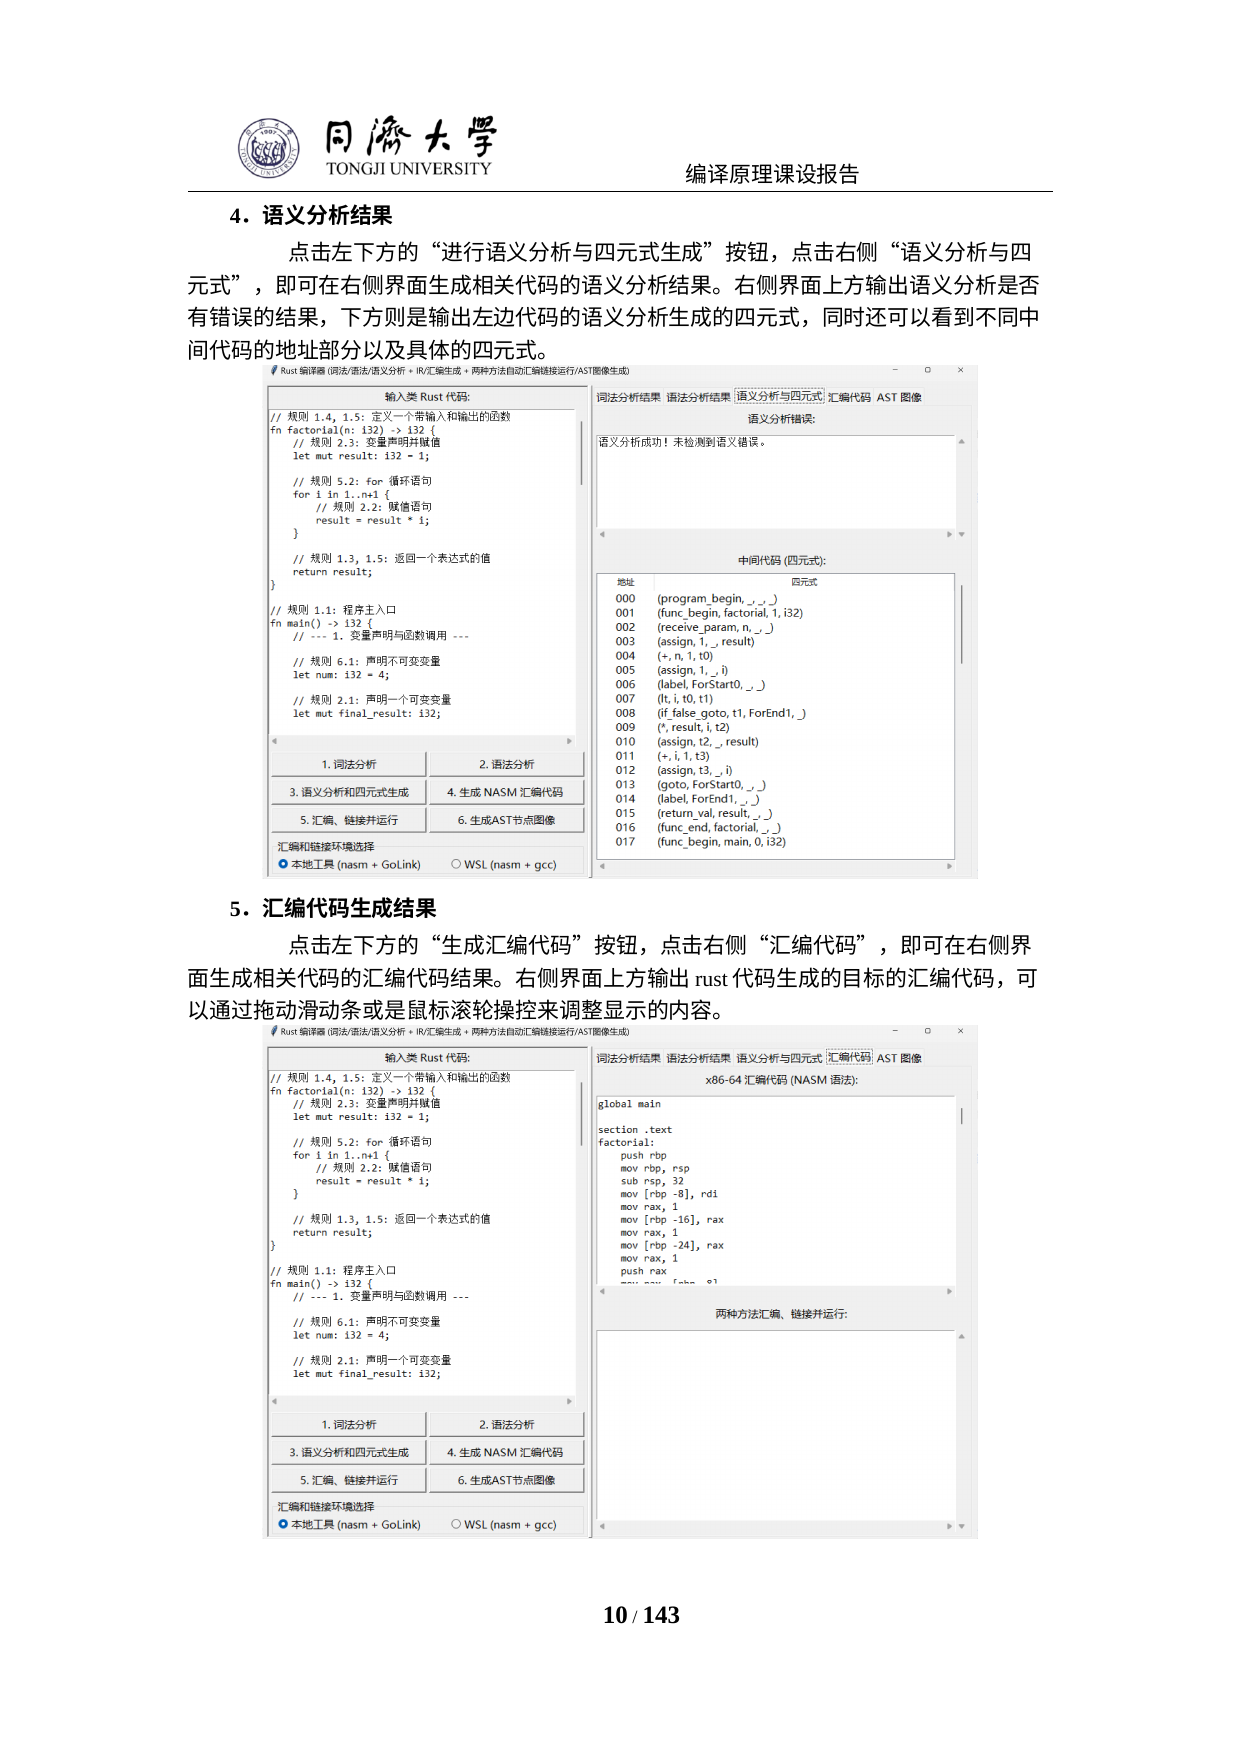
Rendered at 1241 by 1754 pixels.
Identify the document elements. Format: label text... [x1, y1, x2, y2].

text 点击左下方的“生成汇编代码”按钮，点击右侧“汇编代码”，即可在右侧界面生成相关代码的汇编代码结果。右侧界面上方输出rust代码生成的目标的汇编代码，可以通过拖动滑动条或是鼠标滚轮操控来调整显示的内容。 [187, 928, 1053, 1025]
subtitle 汇编代码生成结果 [187, 890, 1053, 923]
subtitle 语义分析结果 [187, 197, 1053, 230]
text 点击左下方的“进行语义分析与四元式生成”按钮，点击右侧“语义分析与四元式”，即可在右侧界面生成相关代码的语义分析结果。右侧界面上方输出语义分析是否有错误的结果，下方则是输出左边代码的语义分析生成的四元式，同时还可以看到不同中间代码的地址部分以及具体的四元式。 [187, 235, 1053, 365]
picture [262, 1025, 978, 1539]
picture [231, 110, 503, 183]
picture [262, 365, 978, 879]
